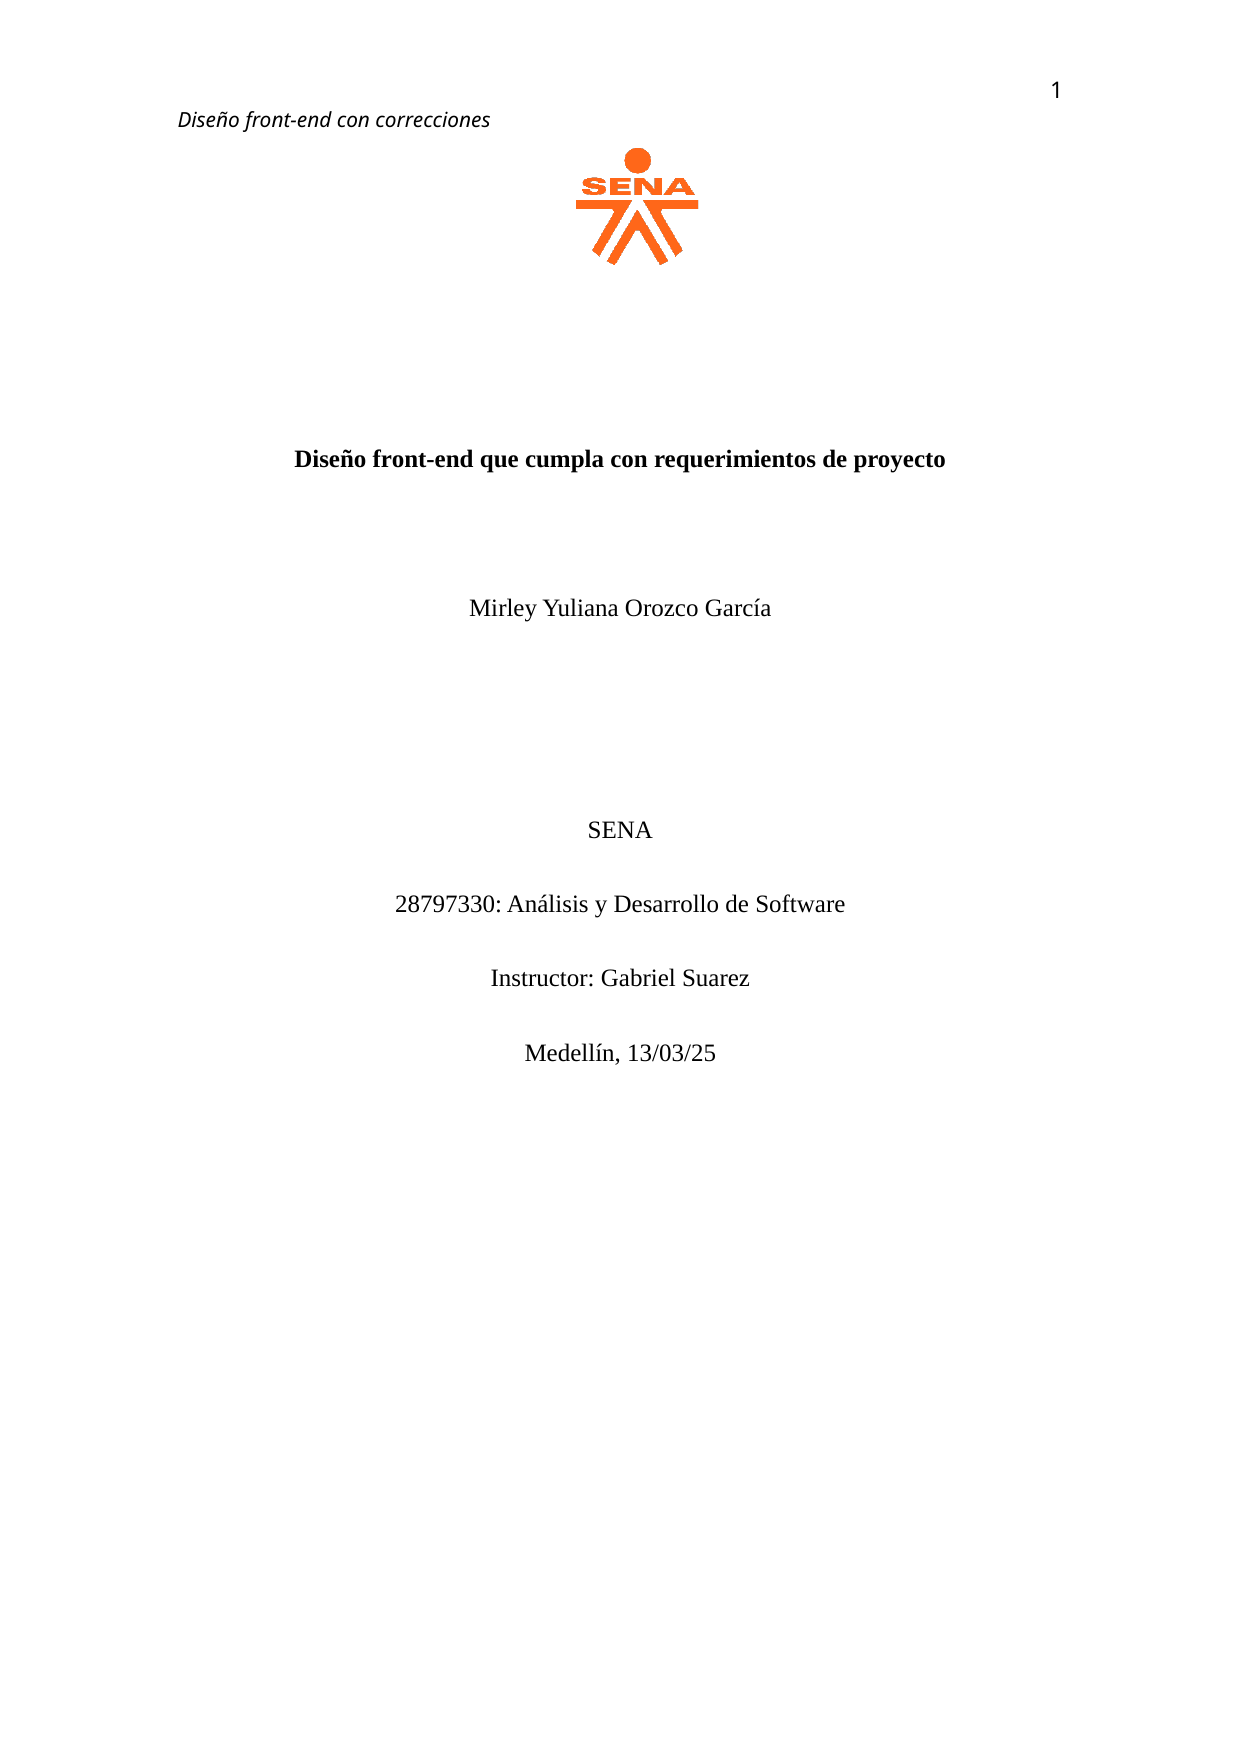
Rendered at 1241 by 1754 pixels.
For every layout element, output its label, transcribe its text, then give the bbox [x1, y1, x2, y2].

picture [575, 146, 699, 266]
text Medellín, 13/03/25 [177, 1038, 1063, 1066]
text Instructor: Gabriel Suarez [177, 963, 1063, 992]
text Diseño front-end que cumpla con requerimientos de proyecto [177, 444, 1063, 473]
text 28797330: Análisis y Desarrollo de Software [177, 889, 1063, 918]
text SENA [177, 815, 1063, 844]
text Mirley Yuliana Orozco García [177, 593, 1063, 621]
